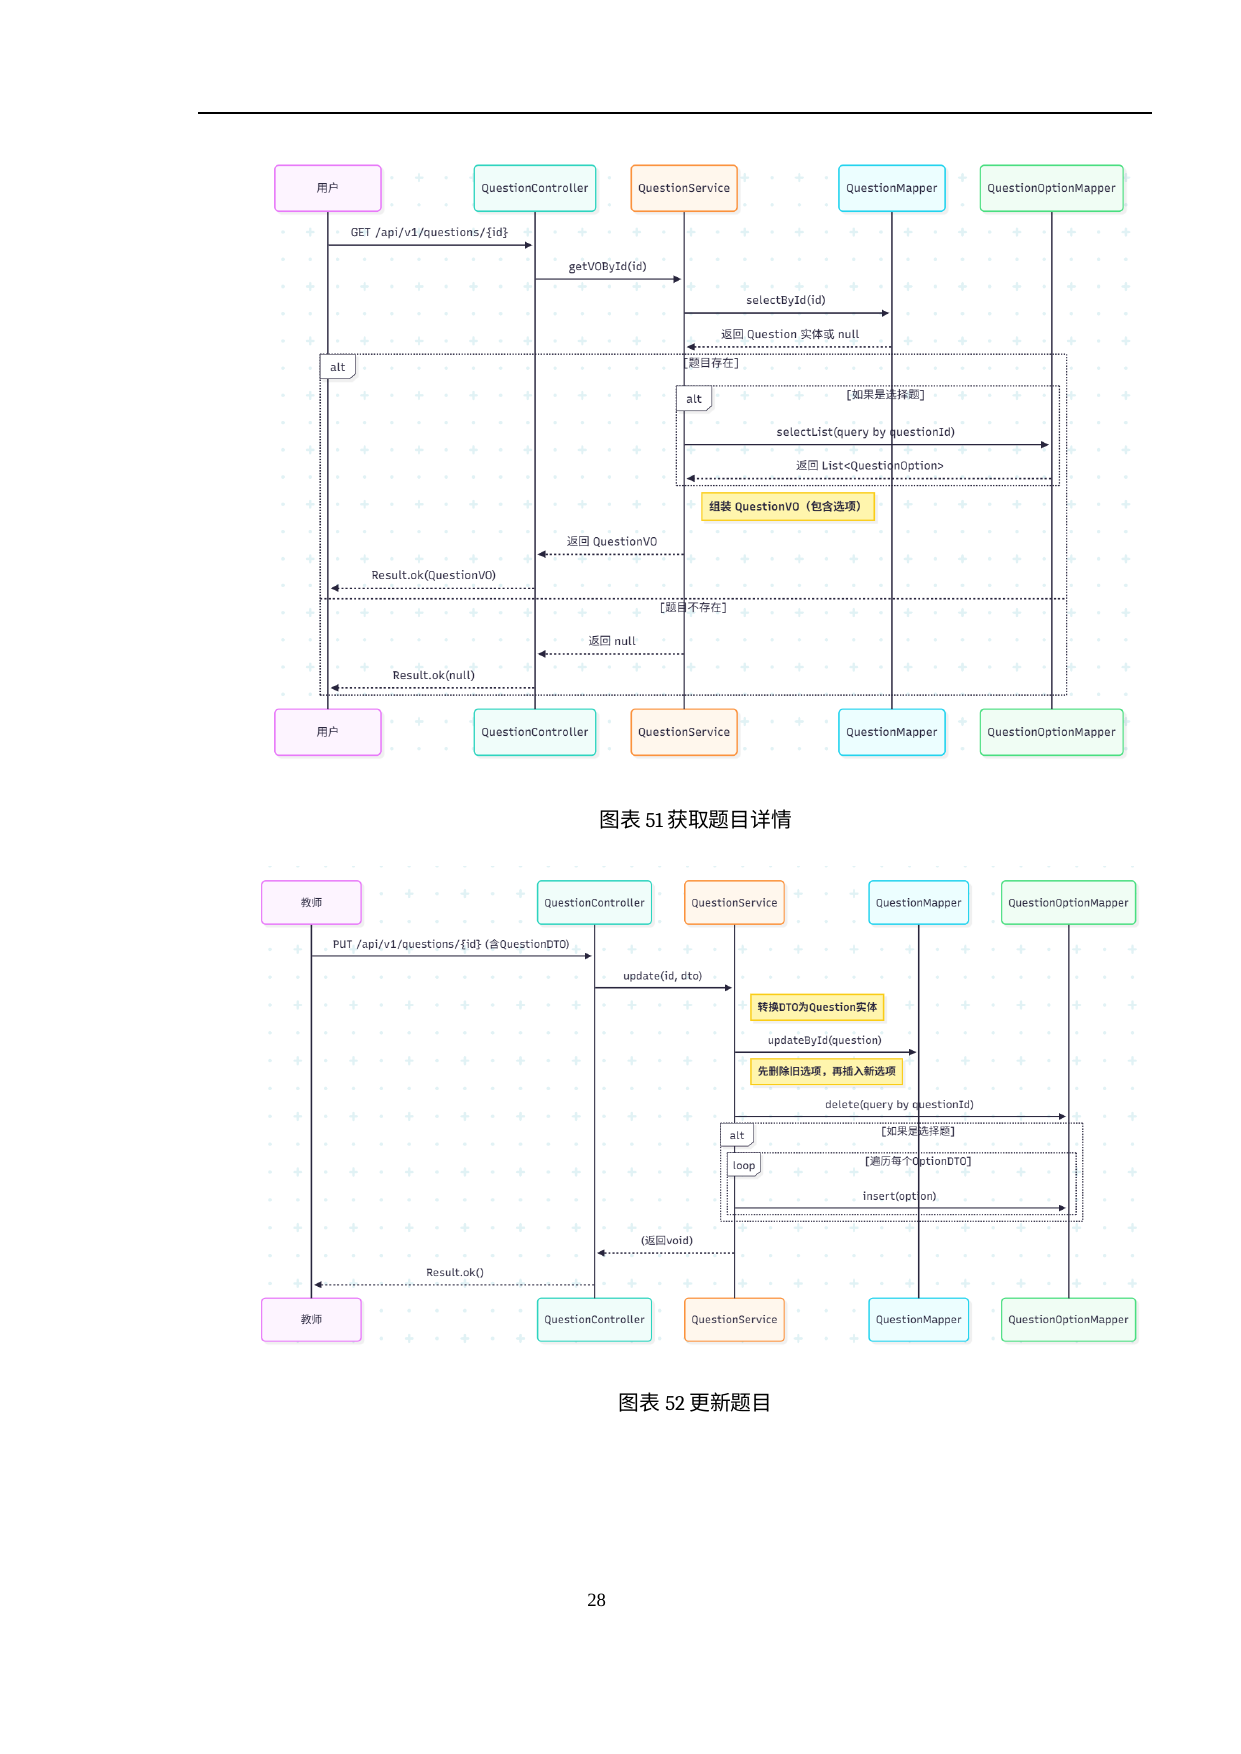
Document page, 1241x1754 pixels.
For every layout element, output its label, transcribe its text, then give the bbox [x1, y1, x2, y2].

text 图表 51获取题目详情 [198, 802, 1152, 834]
text 图表 52更新题目 [198, 1385, 1152, 1417]
picture [253, 866, 1147, 1354]
picture [267, 153, 1132, 766]
